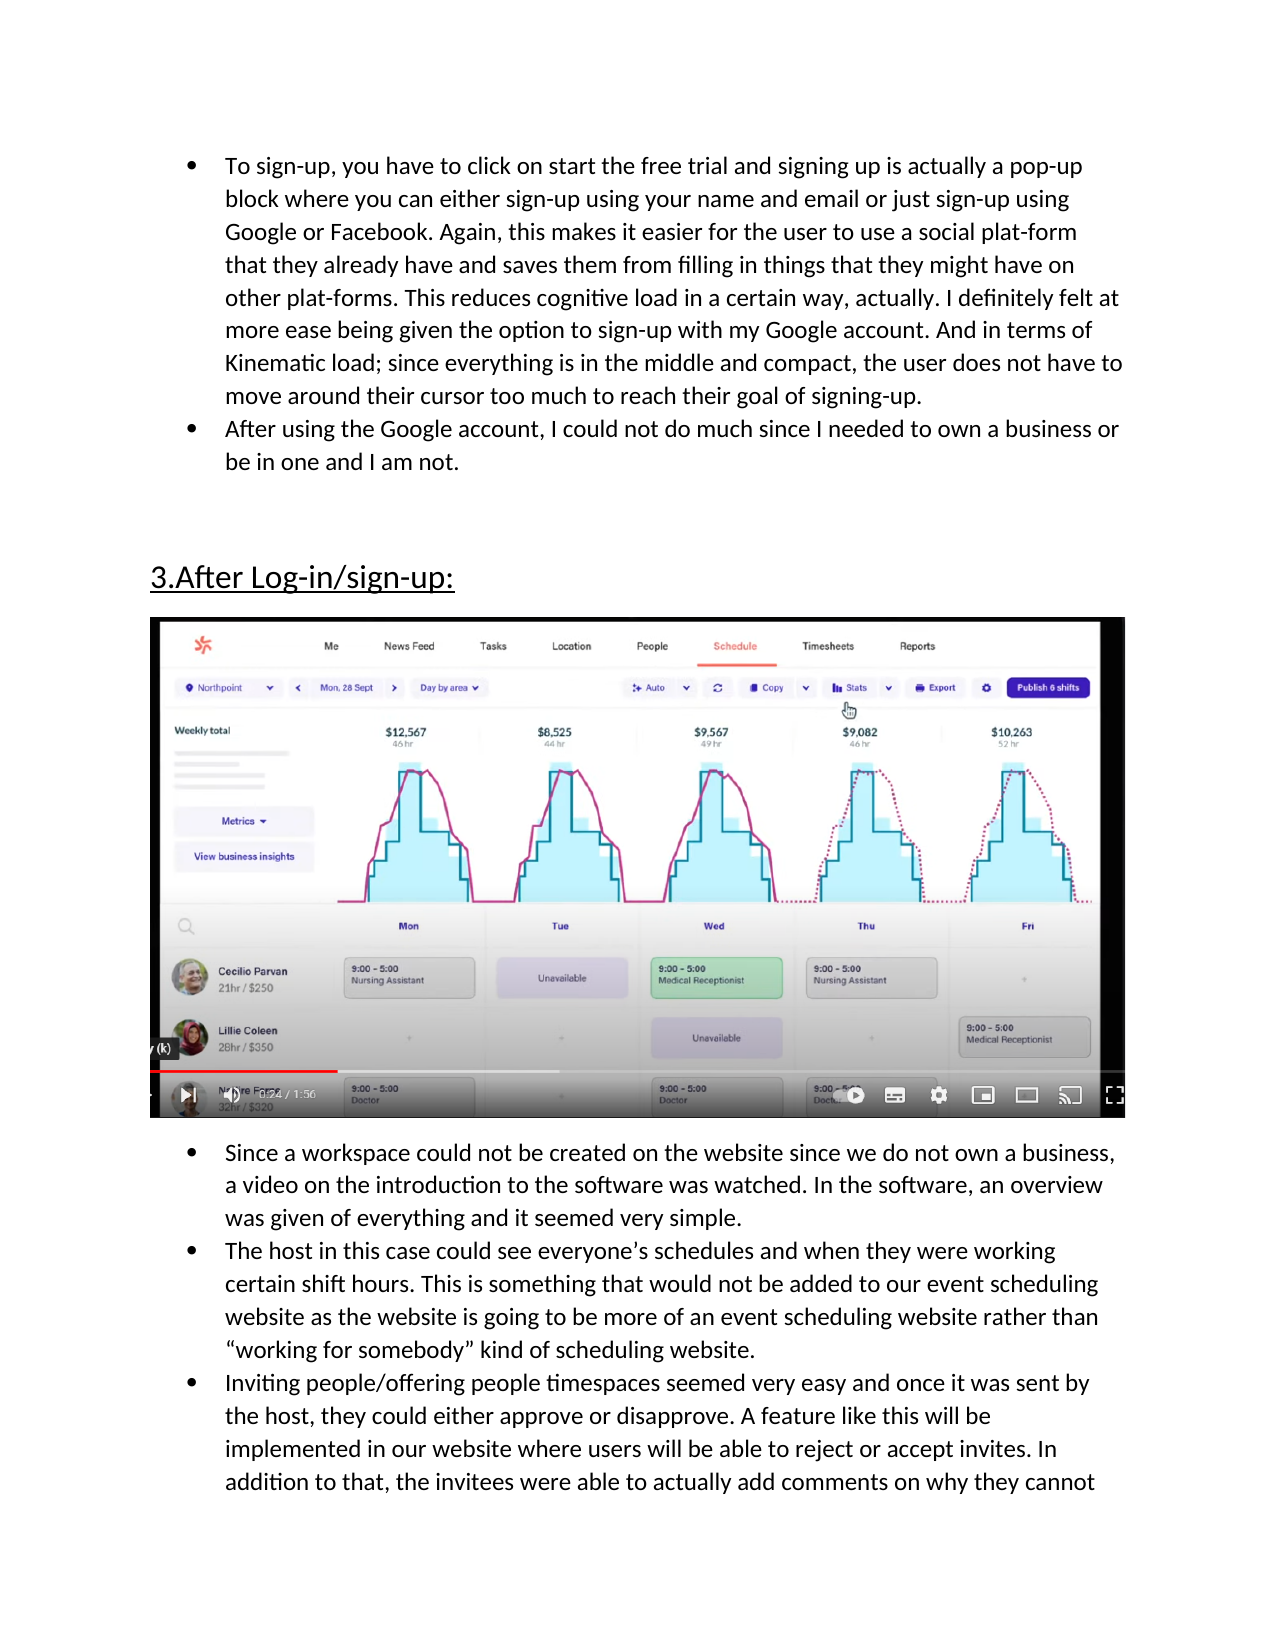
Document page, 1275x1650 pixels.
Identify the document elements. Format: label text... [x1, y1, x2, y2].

list The host in this case could see everyone’s schedules and when they were working certain shift hours. This is something that would not be added to our event scheduling website as the website is going to be more of an event scheduling website rather than “working for somebody” kind of scheduling website. [187, 1236, 1125, 1365]
list After using the Google account, I could not do much since I needed to own a business or be in one and I am not. [187, 413, 1125, 477]
text 3.After Log-in/sign-up: [150, 556, 1125, 597]
list To sign-up, you have to click on start the free trial and signing up is actually a pop-up block where you can either sign-up using your name and email or just sign-up using Google or Facebook. Again, this makes it easier for the user to use a social plat-form that they already have and saves them from filling in things that they might have on other plat-forms. This reduces cognitive load in a certain way, actually. I definitely felt at more ease being given the option to sign-up with my Google account. And in terms of Kinematic load; since everything is in the middle and compact, the user does not have to move around their cursor too much to reach their goal of signing-up. [187, 150, 1125, 411]
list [187, 1367, 1125, 1496]
picture [150, 617, 1125, 1118]
list Since a workspace could not be created on the website since we do not own a business, a video on the introduction to the software was watched. In the software, an overview was given of everything and it seemed very simple. [187, 1137, 1125, 1233]
